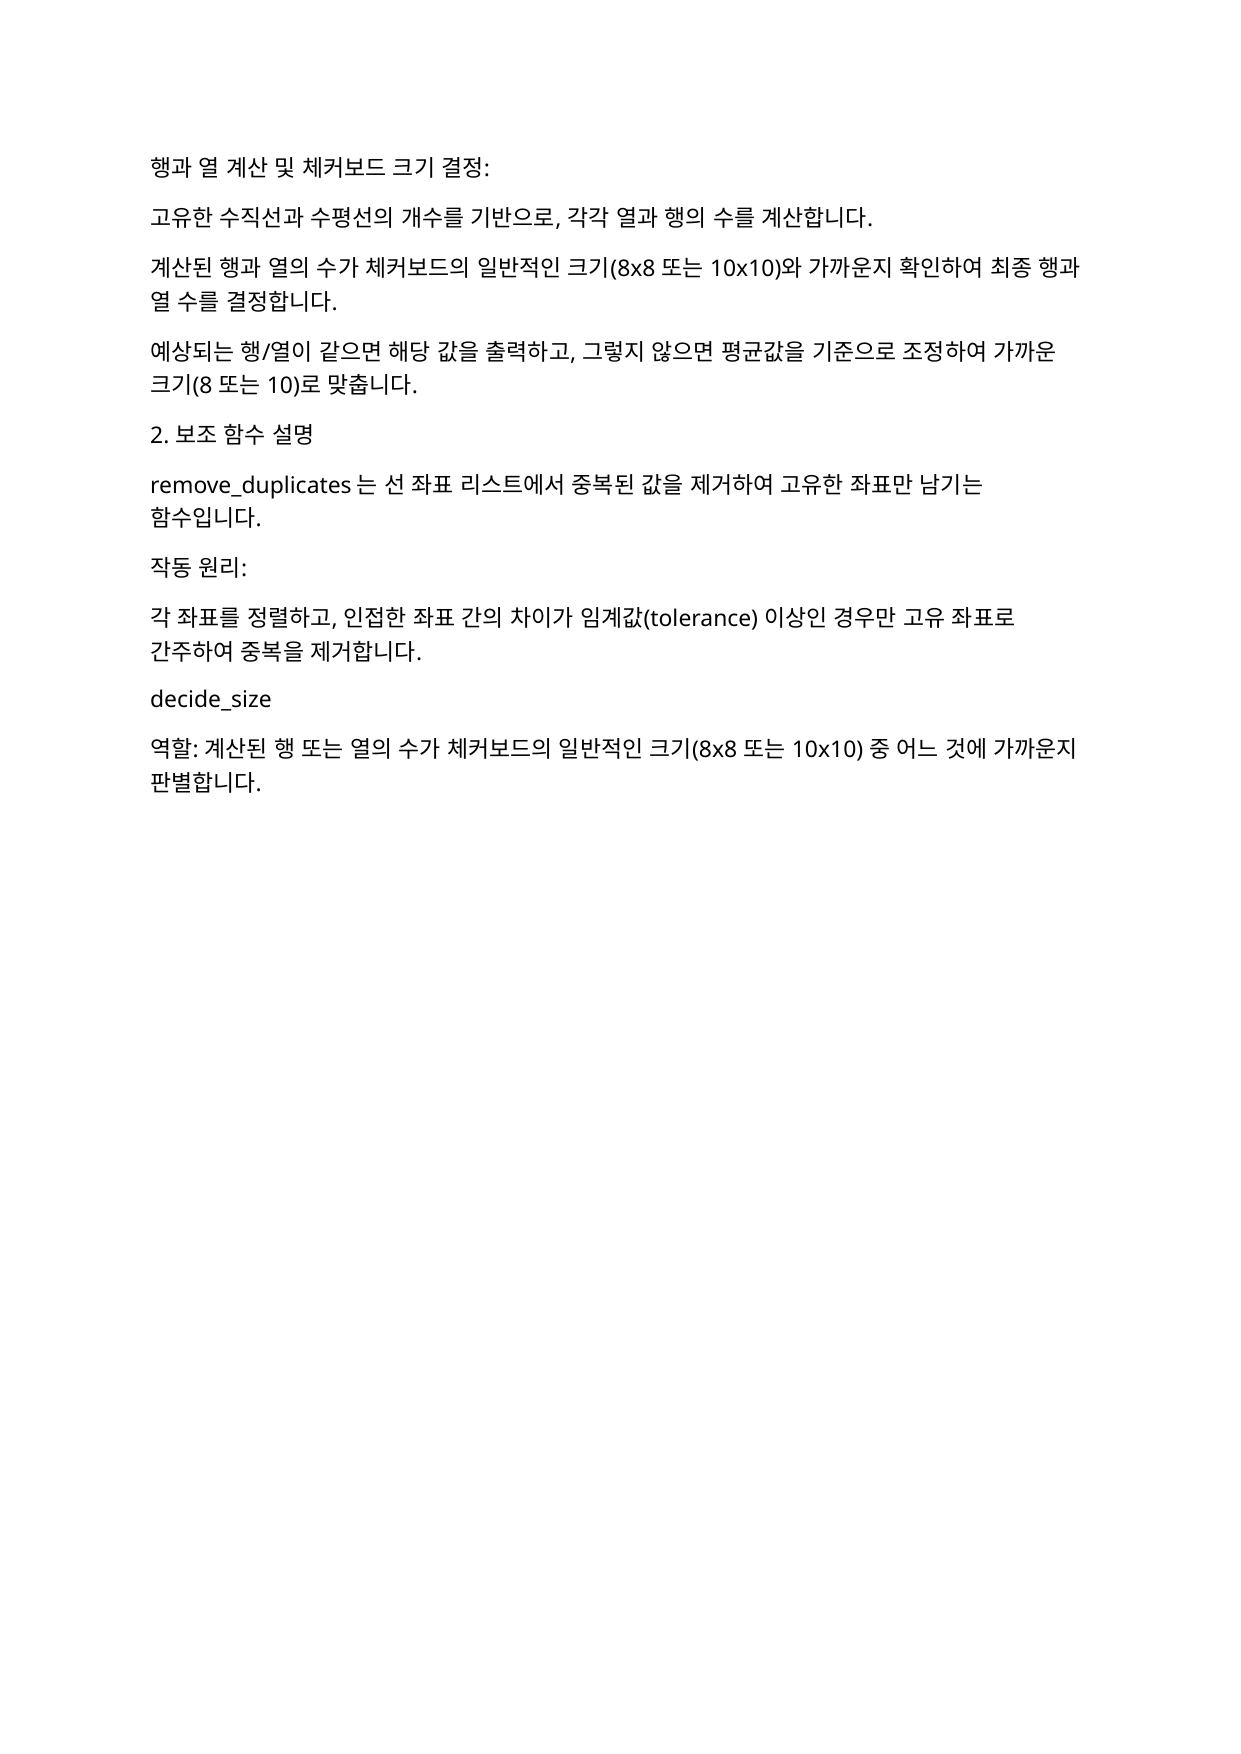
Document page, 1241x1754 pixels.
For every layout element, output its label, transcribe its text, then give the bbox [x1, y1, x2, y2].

text 행과 열 계산 및 체커보드 크기 결정: [150, 150, 1090, 183]
text 고유한 수직선과 수평선의 개수를 기반으로, 각각 열과 행의 수를 계산합니다. [150, 200, 1090, 233]
text remove_duplicates는 선 좌표 리스트에서 중복된 값을 제거하여 고유한 좌표만 남기는 함수입니다. [150, 467, 1090, 533]
text 계산된 행과 열의 수가 체커보드의 일반적인 크기(8x8 또는 10x10)와 가까운지 확인하여 최종 행과 열 수를 결정합니다. [150, 250, 1090, 317]
text 작동 원리: [150, 550, 1090, 583]
text decide_size [150, 683, 1090, 714]
text 2. 보조 함수 설명 [150, 417, 1090, 450]
text 예상되는 행/열이 같으면 해당 값을 출력하고, 그렇지 않으면 평균값을 기준으로 조정하여 가까운 크기(8 또는 10)로 맞춥니다. [150, 333, 1090, 400]
text 역할: 계산된 행 또는 열의 수가 체커보드의 일반적인 크기(8x8 또는 10x10) 중 어느 것에 가까운지 판별합니다. [150, 731, 1090, 798]
text 각 좌표를 정렬하고, 인접한 좌표 간의 차이가 임계값(tolerance) 이상인 경우만 고유 좌표로 간주하여 중복을 제거합니다. [150, 600, 1090, 667]
